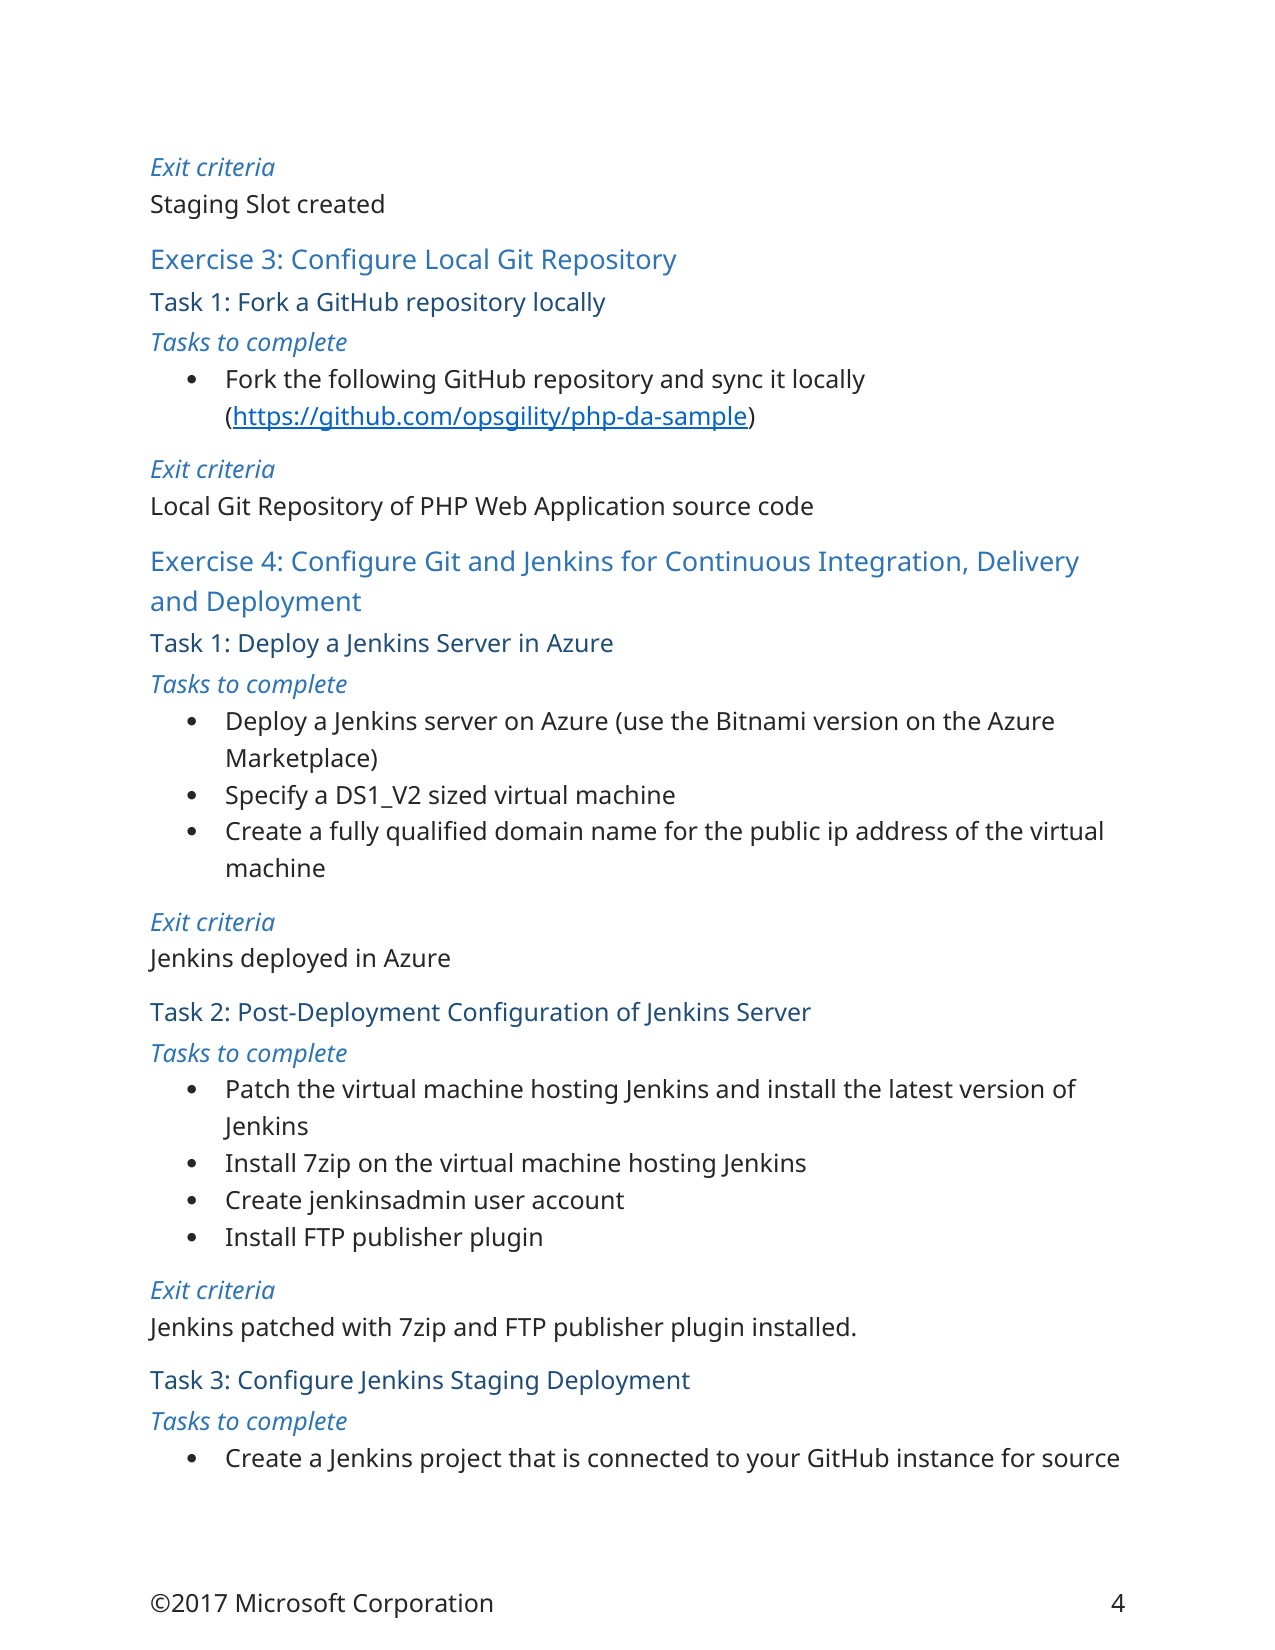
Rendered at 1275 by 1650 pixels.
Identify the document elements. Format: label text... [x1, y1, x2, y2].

subtitle Exit criteria [150, 452, 1125, 486]
subtitle Task 1: Fork a GitHub repository locally [150, 284, 1125, 318]
list Install 7zip on the virtual machine hosting Jenkins [187, 1146, 1125, 1180]
subtitle Tasks to complete [150, 667, 1125, 701]
subtitle Exercise 4: Configure Git and Jenkins for Continuous Integration, Delivery and Deployment [150, 542, 1125, 619]
subtitle Task 1: Deploy a Jenkins Server in Azure [150, 626, 1125, 660]
text Jenkins deployed in Azure [150, 941, 1125, 975]
subtitle Exit criteria [150, 904, 1125, 938]
list Specify a DS1_V2 sized virtual machine [187, 777, 1125, 811]
text Staging Slot created [150, 187, 1125, 221]
list Create jenkinsadmin user account [187, 1182, 1125, 1217]
subtitle Tasks to complete [150, 325, 1125, 359]
list Fork the following GitHub repository and sync it locally (https://github.com/opsgility/php-da-sample) [187, 362, 1125, 433]
list Create a Jenkins project that is connected to your GitHub instance for source [187, 1441, 1125, 1475]
subtitle Exit criteria [150, 150, 1125, 184]
text Local Git Repository of PHP Web Application source code [150, 489, 1125, 523]
subtitle Exercise 3: Configure Local Git Repository [150, 240, 1125, 277]
subtitle Exit criteria [150, 1273, 1125, 1307]
list Install FTP publisher plugin [187, 1219, 1125, 1253]
subtitle Task 2: Post-Deployment Configuration of Jenkins Server [150, 994, 1125, 1028]
list Patch the virtual machine hosting Jenkins and install the latest version of Jenkins [187, 1072, 1125, 1143]
list Create a fully qualified domain name for the public ip address of the virtual machine [187, 814, 1125, 885]
list Deploy a Jenkins server on Azure (use the Bitnami version on the Azure Marketplace) [187, 704, 1125, 774]
subtitle Tasks to complete [150, 1035, 1125, 1069]
text Jenkins patched with 7zip and FTP publisher plugin installed. [150, 1309, 1125, 1343]
subtitle Task 3: Configure Jenkins Staging Deployment [150, 1363, 1125, 1397]
subtitle Tasks to complete [150, 1404, 1125, 1438]
